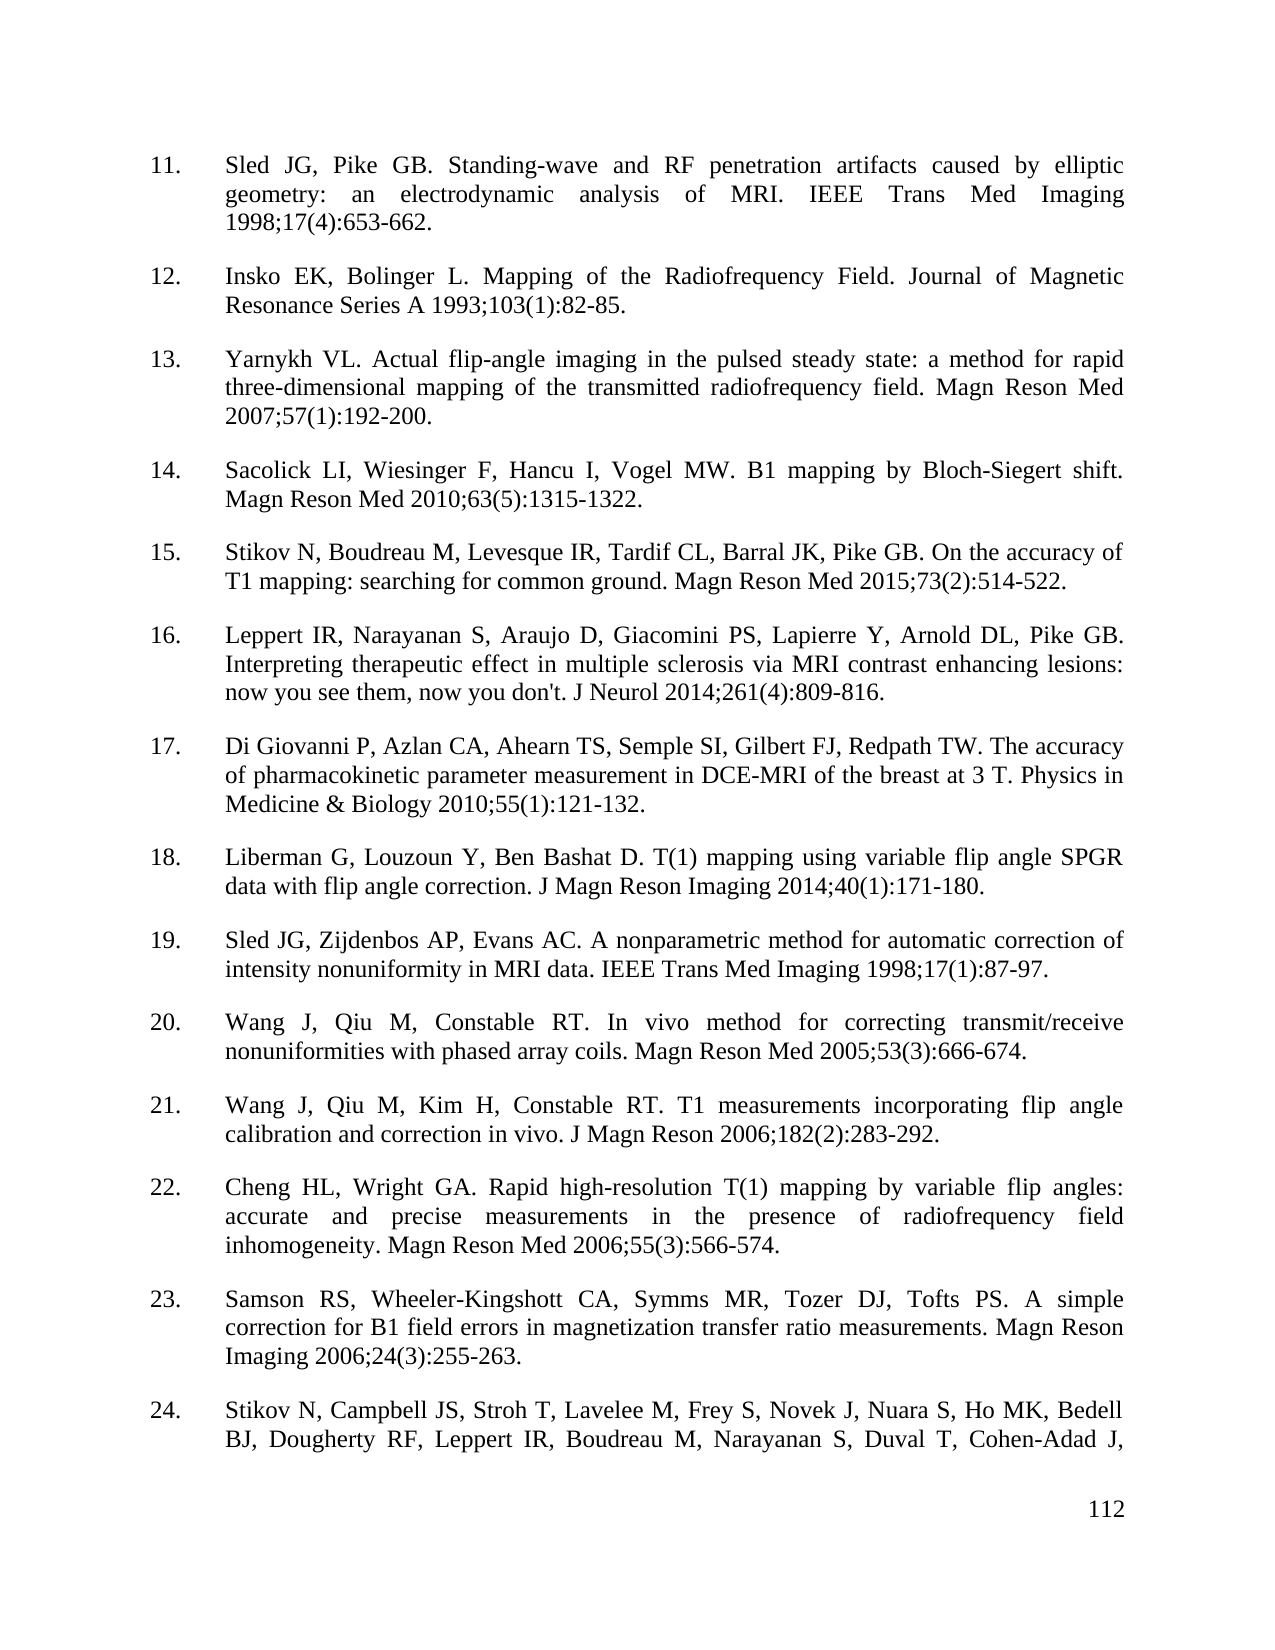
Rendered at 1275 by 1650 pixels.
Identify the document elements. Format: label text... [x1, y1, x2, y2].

text 13. Yarnykh VL. Actual flip-angle imaging in the pulsed steady state: a method for rapid three-dimensional mapping of the transmitted radiofrequency field. Magn Reson Med 2007;57(1):192-200. [150, 344, 1125, 430]
text 17. Di Giovanni P, Azlan CA, Ahearn TS, Semple SI, Gilbert FJ, Redpath TW. The accuracy of pharmacokinetic parameter measurement in DCE-MRI of the breast at 3 T. Physics in Medicine & Biology 2010;55(1):121-132. [150, 731, 1125, 817]
text 18. Liberman G, Louzoun Y, Ben Bashat D. T(1) mapping using variable flip angle SPGR data with flip angle correction. J Magn Reson Imaging 2014;40(1):171-180. [150, 842, 1125, 900]
text 16. Leppert IR, Narayanan S, Araujo D, Giacomini PS, Lapierre Y, Arnold DL, Pike GB. Interpreting therapeutic effect in multiple sclerosis via MRI contrast enhancing lesions: now you see them, now you don't. J Neurol 2014;261(4):809-816. [150, 620, 1125, 706]
text 12. Insko EK, Bolinger L. Mapping of the Radiofrequency Field. Journal of Magnetic Resonance Series A 1993;103(1):82-85. [150, 261, 1125, 319]
text 19. Sled JG, Zijdenbos AP, Evans AC. A nonparametric method for automatic correction of intensity nonuniformity in MRI data. IEEE Trans Med Imaging 1998;17(1):87-97. [150, 925, 1125, 982]
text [150, 1395, 1125, 1452]
text 22. Cheng HL, Wright GA. Rapid high-resolution T(1) mapping by variable flip angles: accurate and precise measurements in the presence of radiofrequency field inhomogeneity. Magn Reson Med 2006;55(3):566-574. [150, 1172, 1125, 1259]
text 11. Sled JG, Pike GB. Standing-wave and RF penetration artifacts caused by elliptic geometry: an electrodynamic analysis of MRI. IEEE Trans Med Imaging 1998;17(4):653-662. [150, 150, 1125, 236]
text 21. Wang J, Qiu M, Kim H, Constable RT. T1 measurements incorporating flip angle calibration and correction in vivo. J Magn Reson 2006;182(2):283-292. [150, 1090, 1125, 1147]
text 14. Sacolick LI, Wiesinger F, Hancu I, Vogel MW. B1 mapping by Bloch-Siegert shift. Magn Reson Med 2010;63(5):1315-1322. [150, 455, 1125, 512]
text 15. Stikov N, Boudreau M, Levesque IR, Tardif CL, Barral JK, Pike GB. On the accuracy of T1 mapping: searching for common ground. Magn Reson Med 2015;73(2):514-522. [150, 537, 1125, 595]
text 20. Wang J, Qiu M, Constable RT. In vivo method for correcting transmit/receive nonuniformities with phased array coils. Magn Reson Med 2005;53(3):666-674. [150, 1007, 1125, 1065]
text 23. Samson RS, Wheeler-Kingshott CA, Symms MR, Tozer DJ, Tofts PS. A simple correction for B1 field errors in magnetization transfer ratio measurements. Magn Reson Imaging 2006;24(3):255-263. [150, 1284, 1125, 1370]
